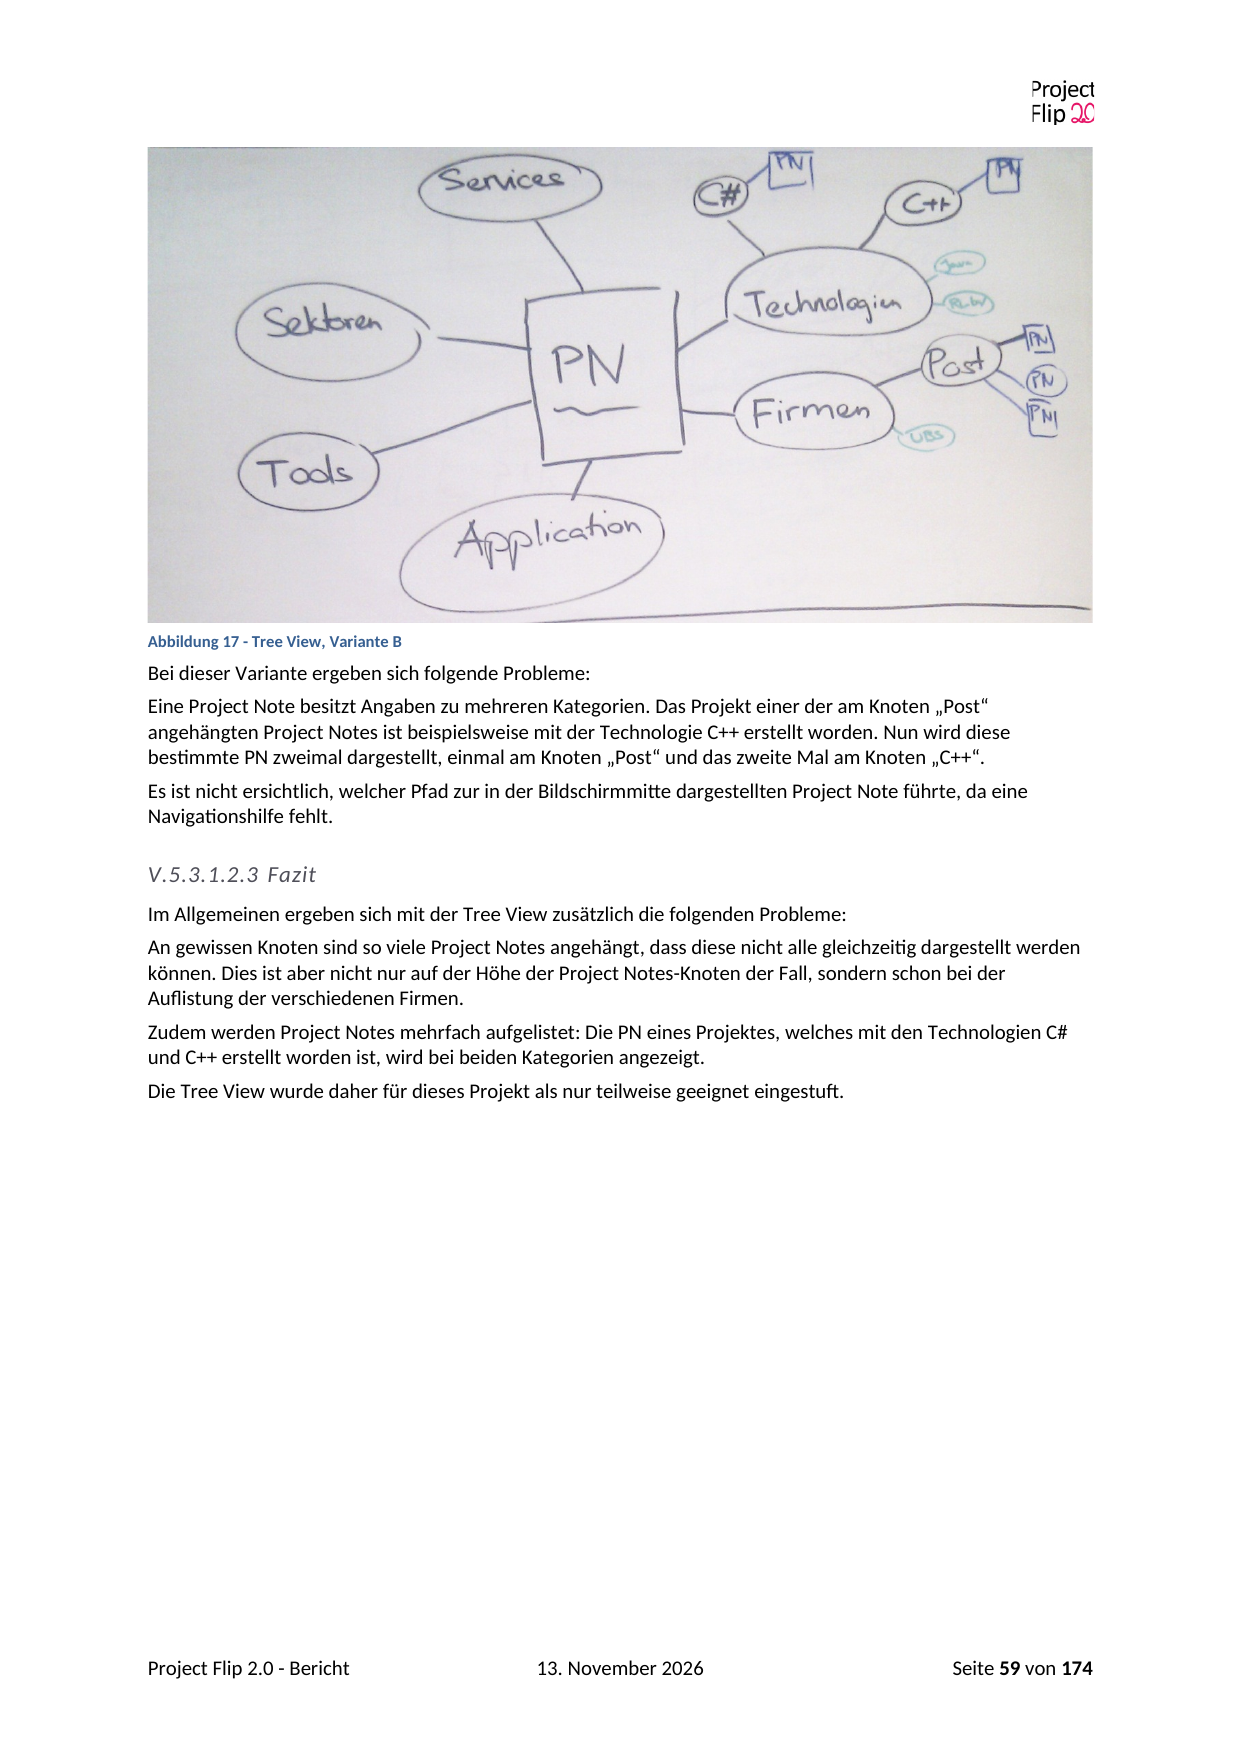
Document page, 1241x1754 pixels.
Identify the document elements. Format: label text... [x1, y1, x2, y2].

text Es ist nicht ersichtlich, welcher Pfad zur in der Bildschirmmitte dargestellten Project Note führte, da eine Navigationshilfe fehlt. [148, 778, 1093, 829]
text Abbildung 17 - Tree View, Variante B [148, 631, 1093, 652]
text Im Allgemeinen ergeben sich mit der Tree View zusätzlich die folgenden Probleme: [148, 901, 1093, 926]
text Die Tree View wurde daher für dieses Projekt als nur teilweise geeignet eingestuft. [148, 1078, 1093, 1104]
text Eine Project Note besitzt Angaben zu mehreren Kategorien. Das Projekt einer der am Knoten „Post“ angehängten Project Notes ist beispielsweise mit der Technologie C++ erstellt worden. Nun wird diese bestimmte PN zweimal dargestellt, einmal am Knoten „Post“ und das zweite Mal am Knoten „C++“. [148, 694, 1093, 770]
picture [1081, 79, 1097, 124]
text Zudem werden Project Notes mehrfach aufgelistet: Die PN eines Projektes, welches mit den Technologien C# und C++ erstellt worden ist, wird bei beiden Kategorien angezeigt. [148, 1019, 1093, 1070]
text An gewissen Knoten sind so viele Project Notes angehängt, dass diese nicht alle gleichzeitig dargestellt werden können. Dies ist aber nicht nur auf der Höhe der Project Notes-Knoten der Fall, sondern schon bei der Auflistung der verschiedenen Firmen. [148, 934, 1093, 1011]
subtitle Fazit [148, 860, 1093, 888]
picture [147, 147, 1093, 623]
text Bei dieser Variante ergeben sich folgende Probleme: [148, 660, 1093, 685]
